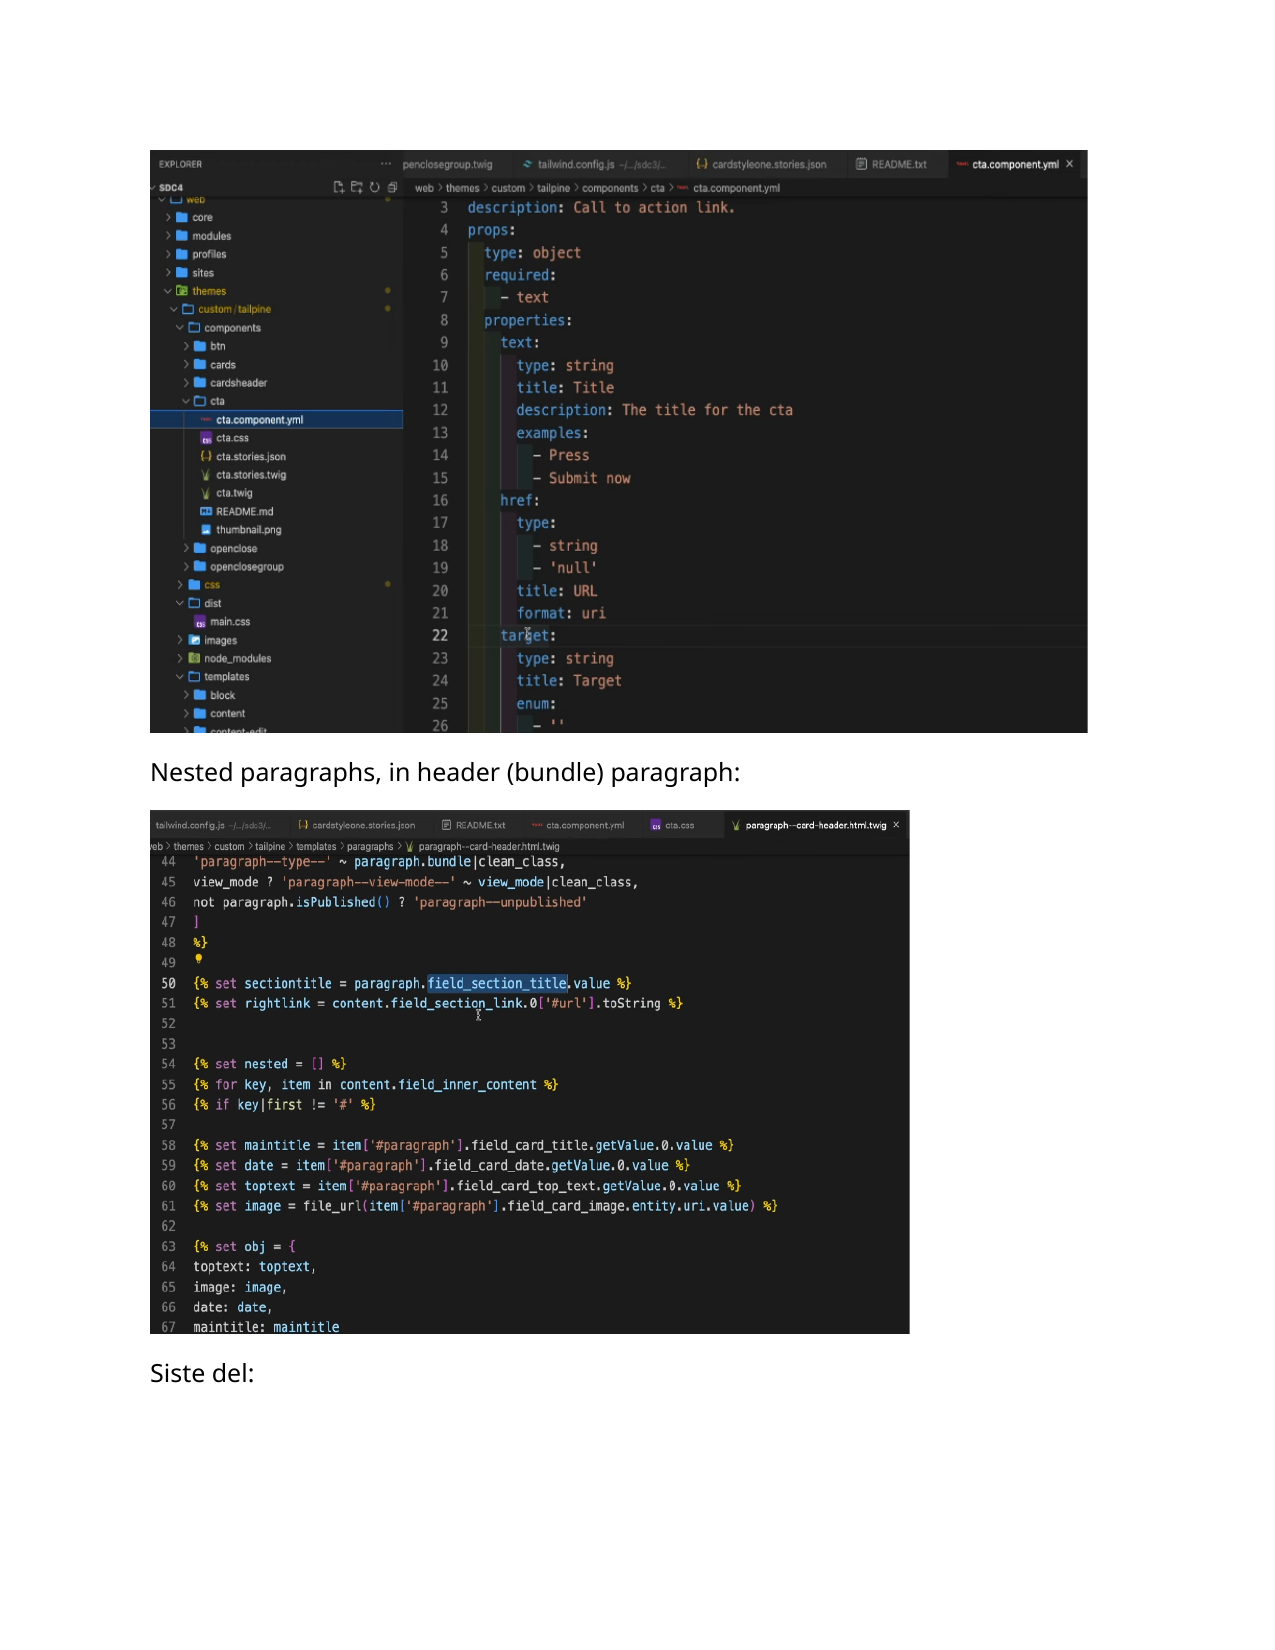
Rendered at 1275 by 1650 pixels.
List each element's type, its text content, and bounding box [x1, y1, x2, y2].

text Nested paragraphs, in header (bundle) paragraph: [150, 754, 1125, 789]
text Siste del: [150, 1356, 1125, 1390]
picture [150, 810, 910, 1334]
picture [150, 150, 1088, 733]
